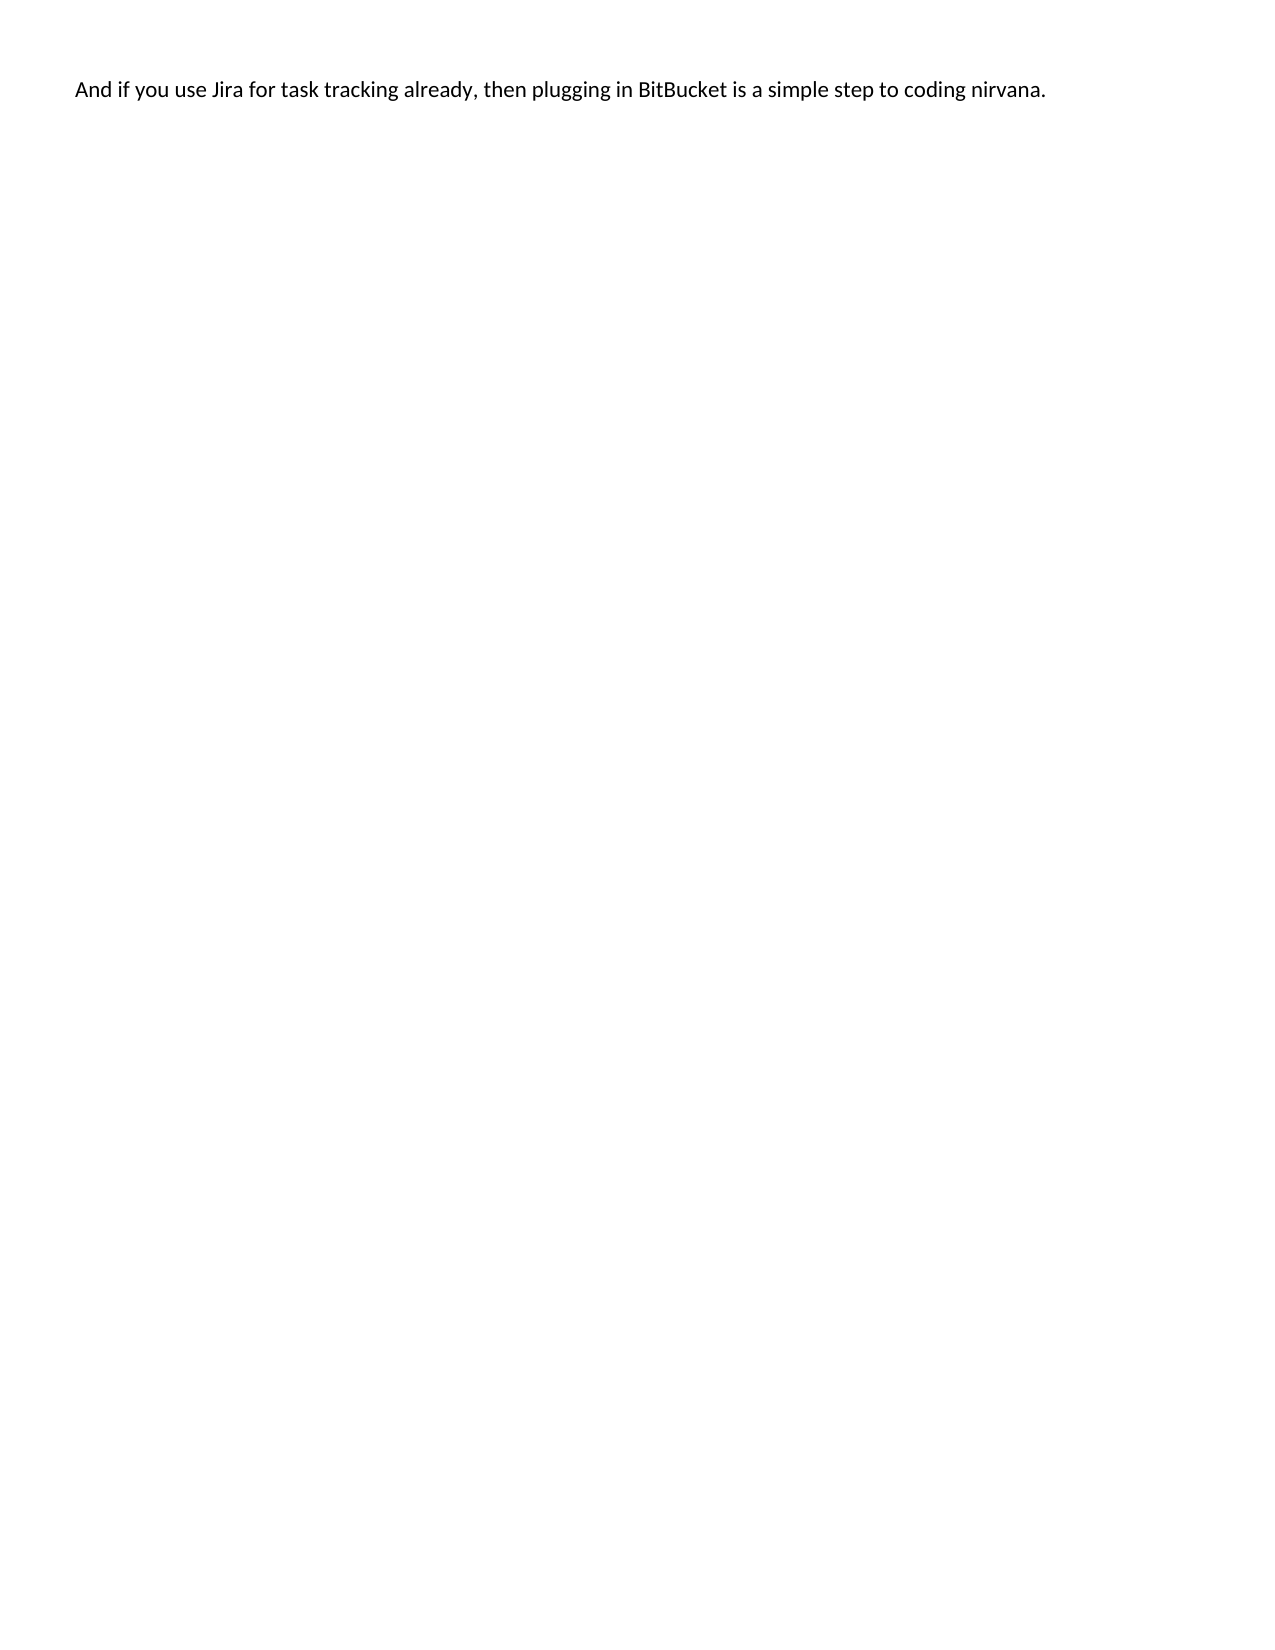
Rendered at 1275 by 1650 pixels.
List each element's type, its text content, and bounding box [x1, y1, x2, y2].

text And if you use Jira for task tracking already, then plugging in BitBucket is a simple step to coding nirvana. [75, 75, 1200, 103]
